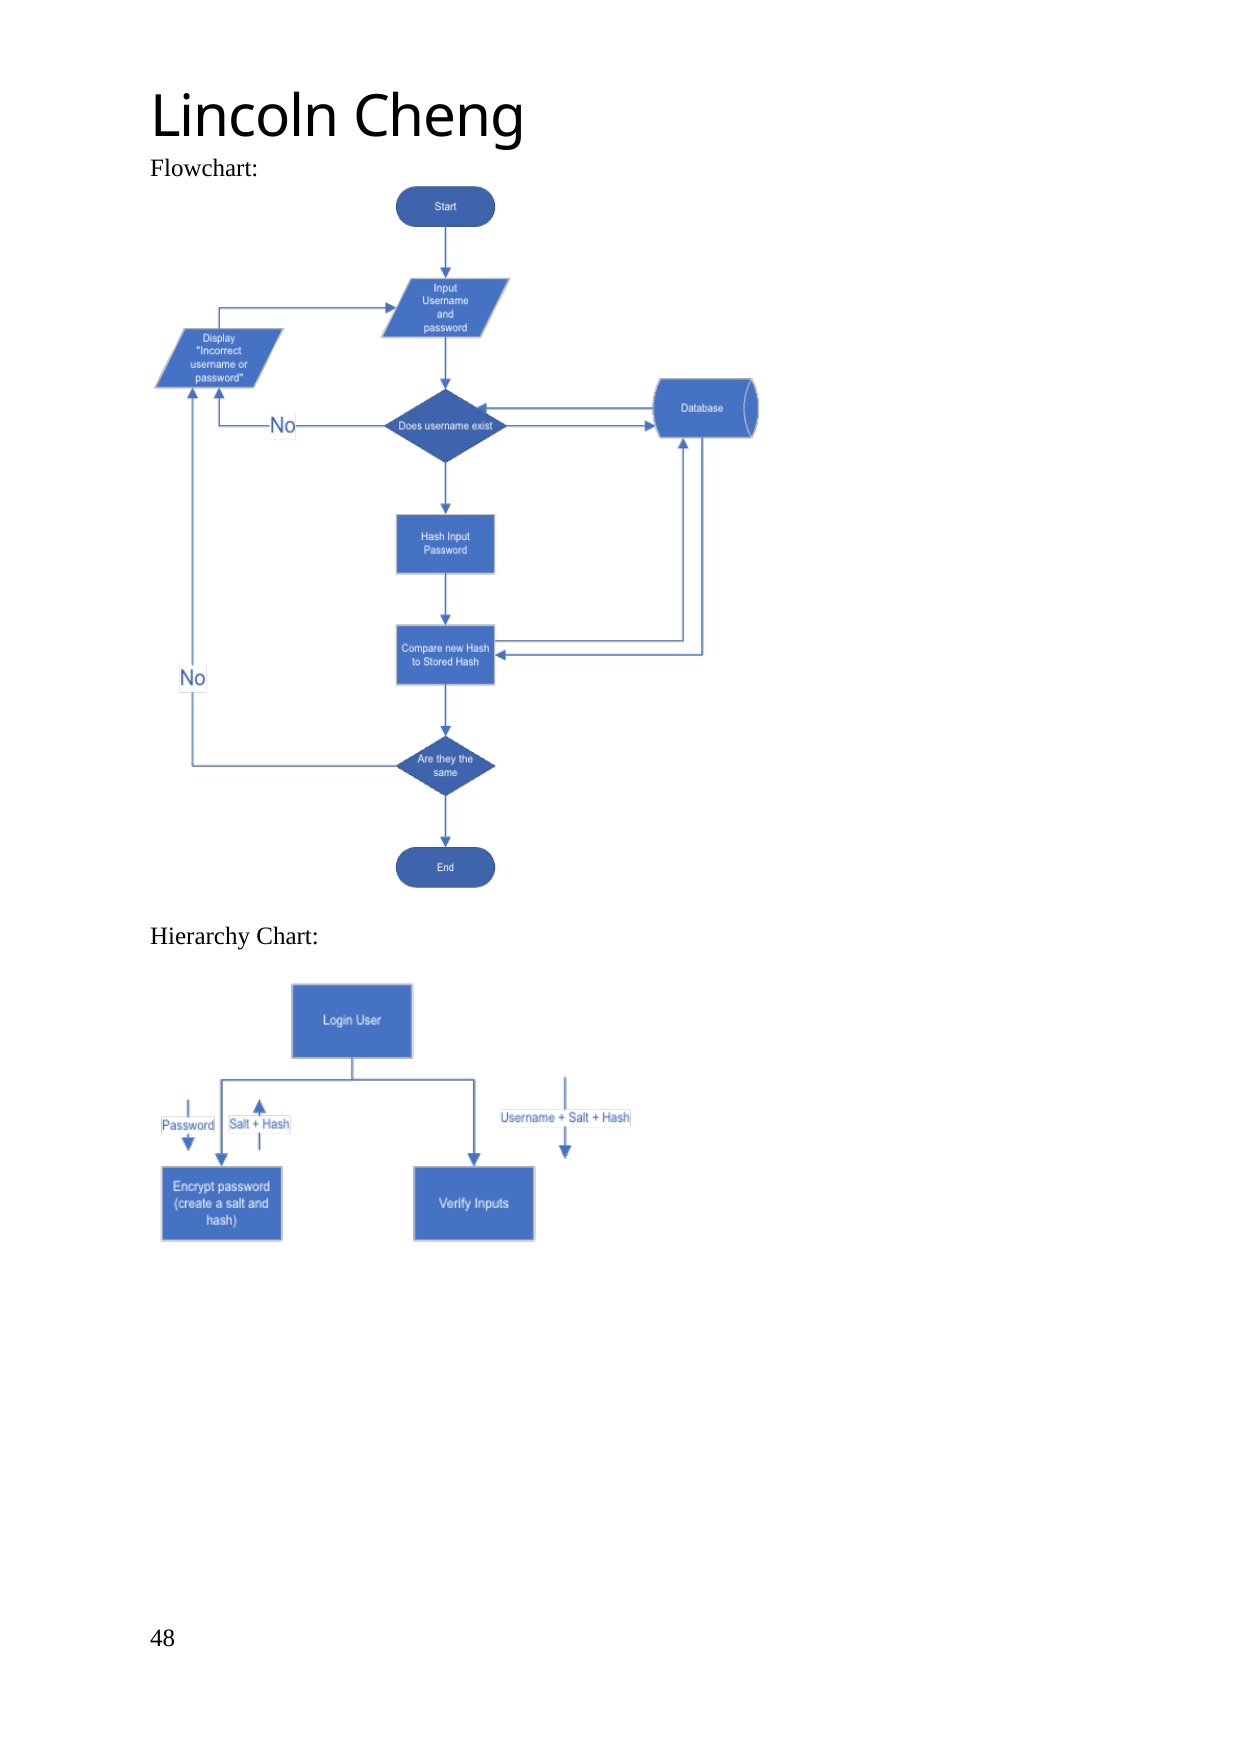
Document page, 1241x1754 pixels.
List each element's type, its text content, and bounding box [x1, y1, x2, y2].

text Flowchart: [150, 153, 1090, 182]
picture [150, 978, 642, 1247]
text Hierarchy Chart: [150, 921, 1090, 979]
picture [150, 182, 764, 893]
